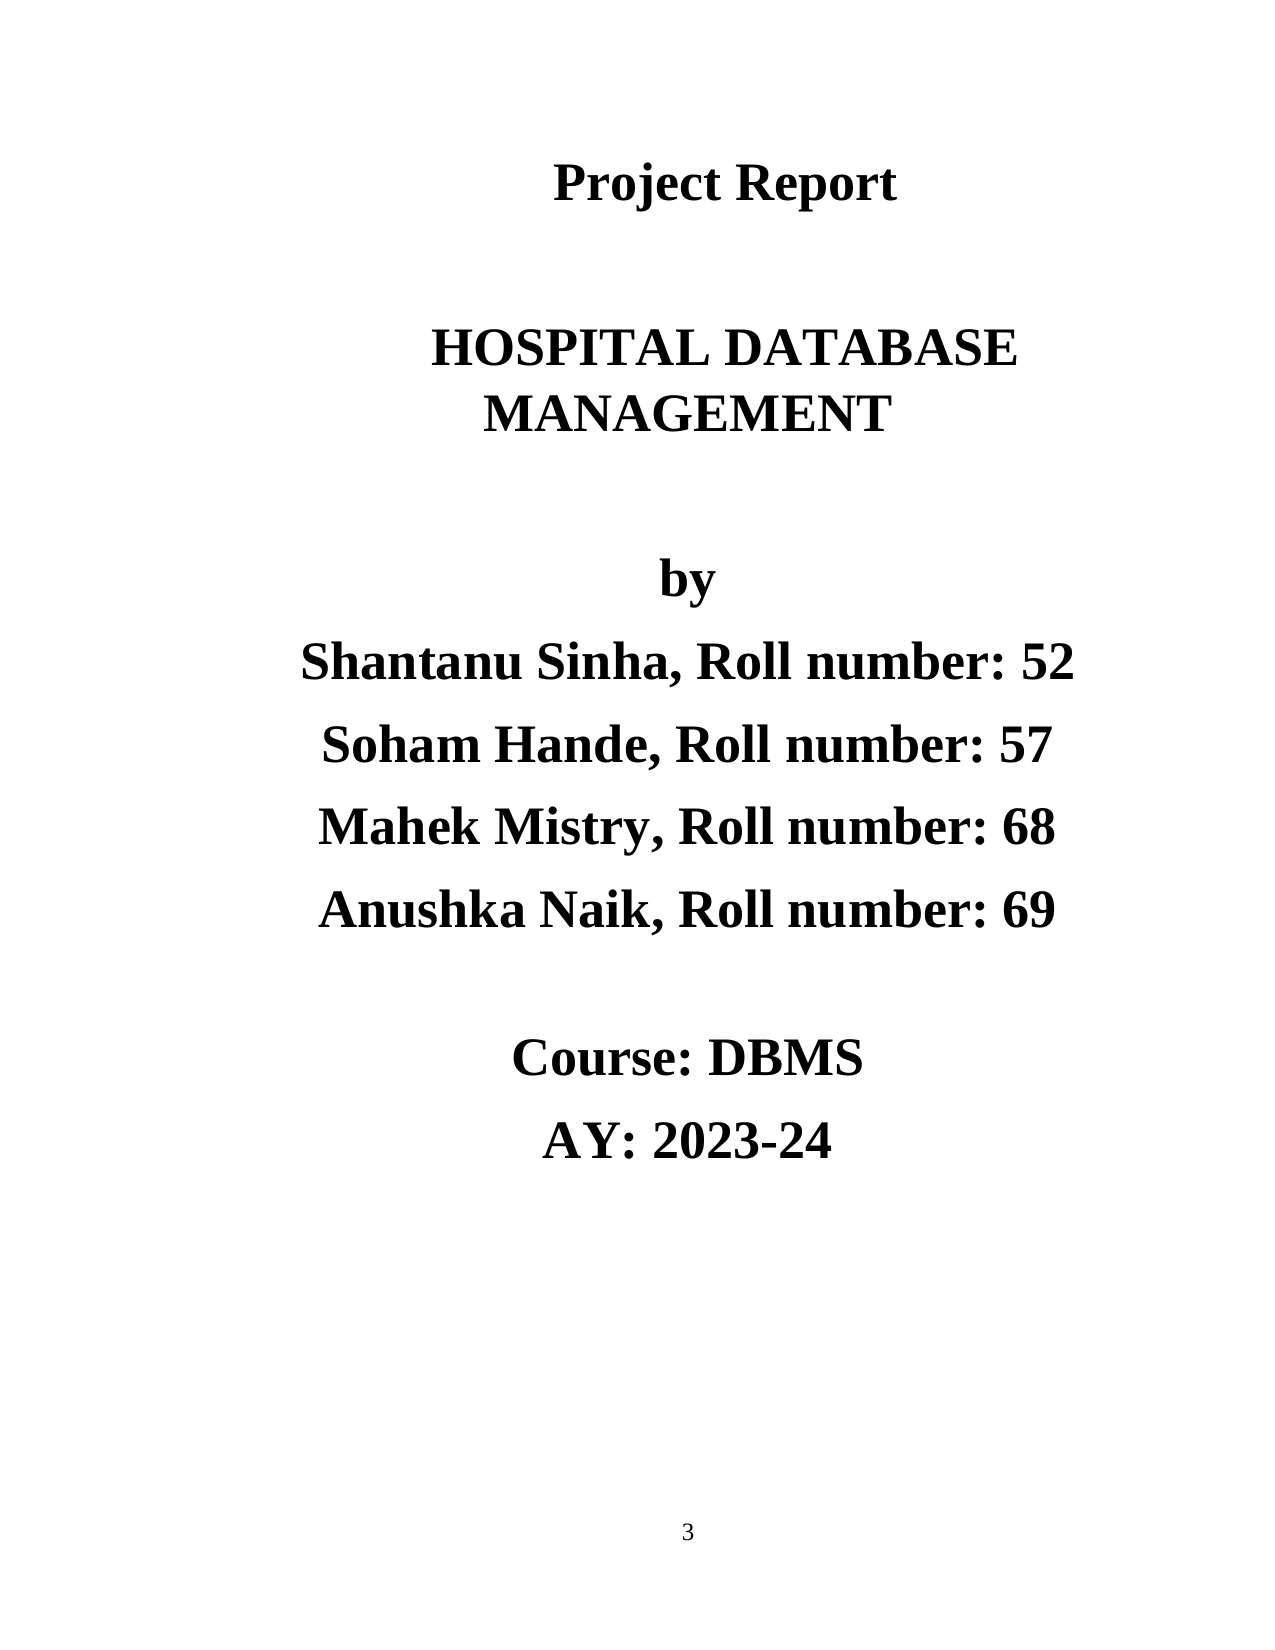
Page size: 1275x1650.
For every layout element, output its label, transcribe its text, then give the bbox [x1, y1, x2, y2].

text HOSPITAL DATABASE MANAGEMENT [150, 315, 1226, 443]
text by [150, 546, 1226, 609]
text Course: DBMS [150, 959, 1226, 1088]
text Mahek Mistry, Roll number: 68 [150, 794, 1226, 856]
text Project Report [150, 150, 1226, 212]
text Anushka Naik, Roll number: 69 [150, 877, 1226, 939]
text Soham Hande, Roll number: 57 [150, 712, 1226, 774]
text Shantanu Sinha, Roll number: 52 [150, 629, 1226, 691]
text AY: 2023-24 [150, 1108, 1226, 1170]
